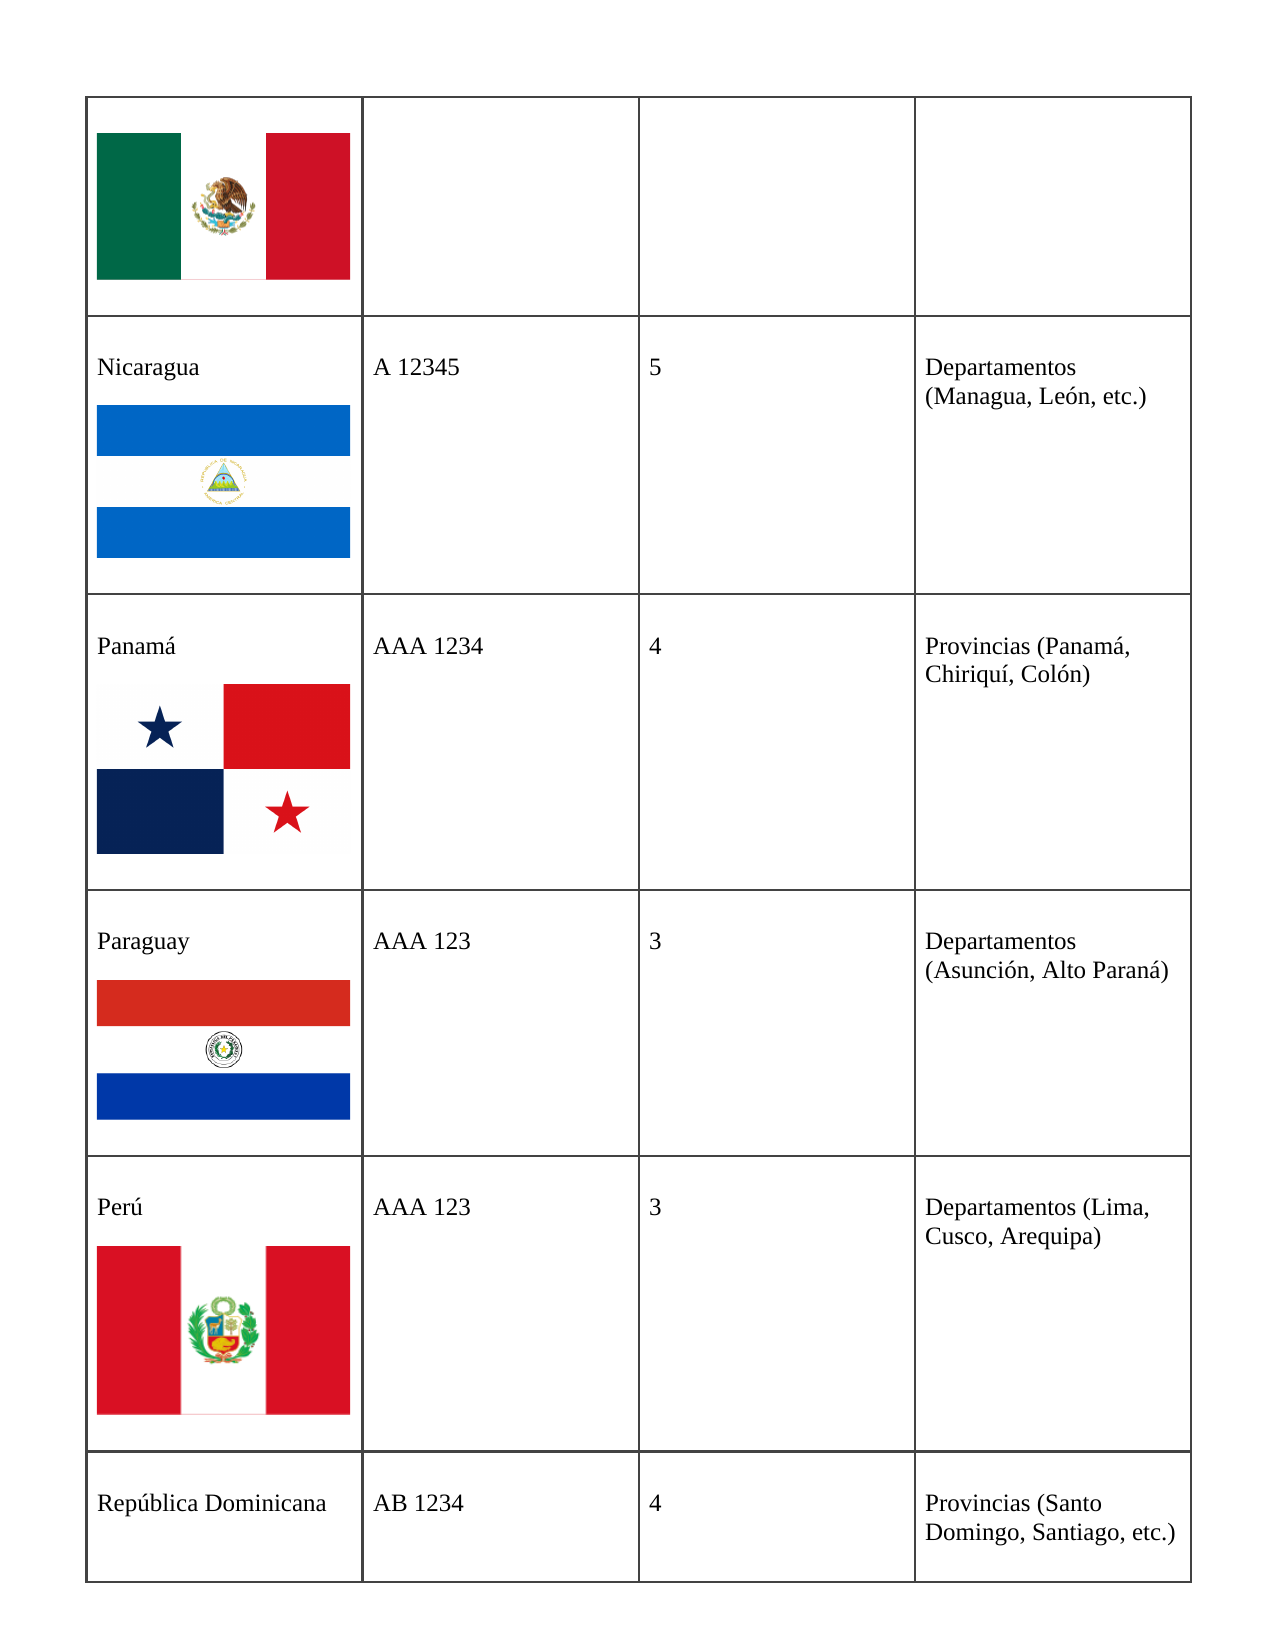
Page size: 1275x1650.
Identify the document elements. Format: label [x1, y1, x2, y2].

picture [96, 684, 350, 854]
picture [96, 133, 350, 280]
picture [96, 1246, 350, 1415]
picture [96, 980, 350, 1120]
picture [96, 405, 350, 558]
